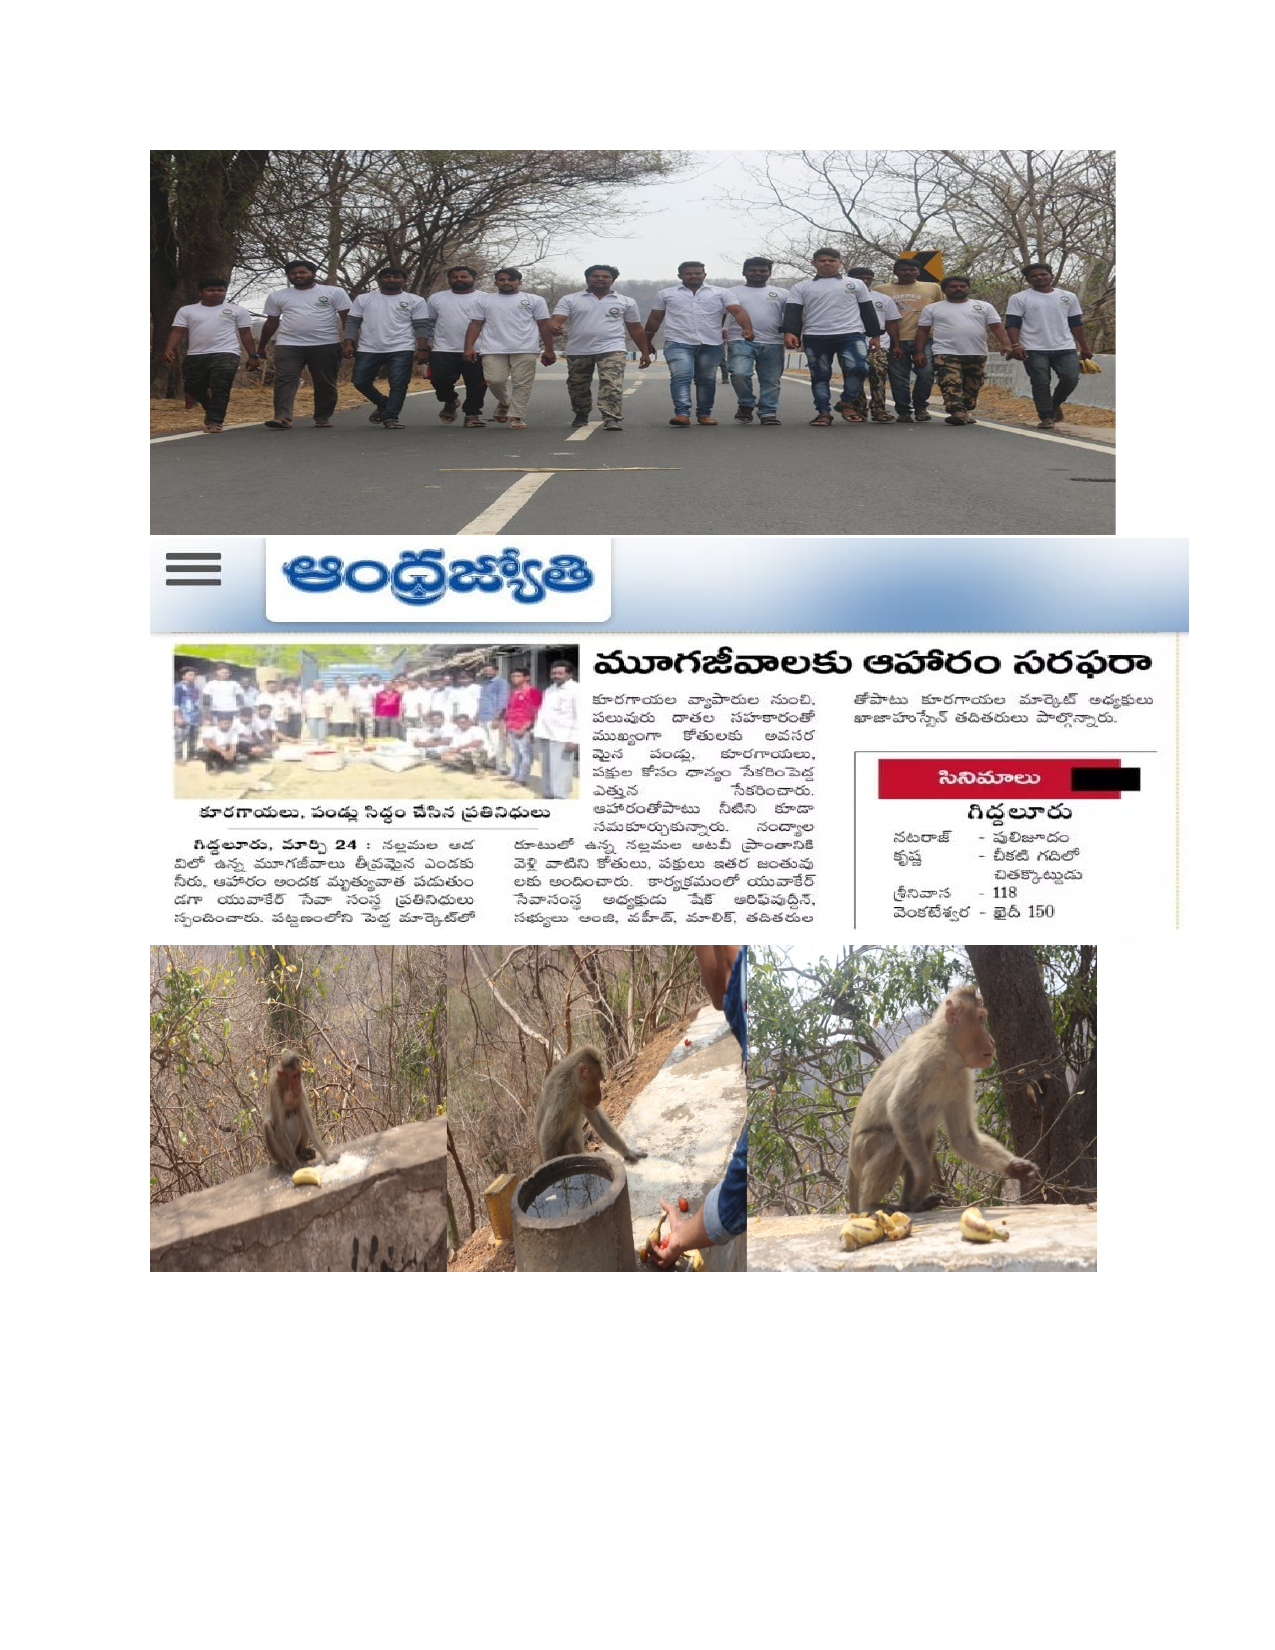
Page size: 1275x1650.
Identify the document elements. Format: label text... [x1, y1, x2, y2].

picture [150, 945, 1097, 1272]
picture [150, 150, 1116, 535]
picture [150, 538, 1189, 942]
